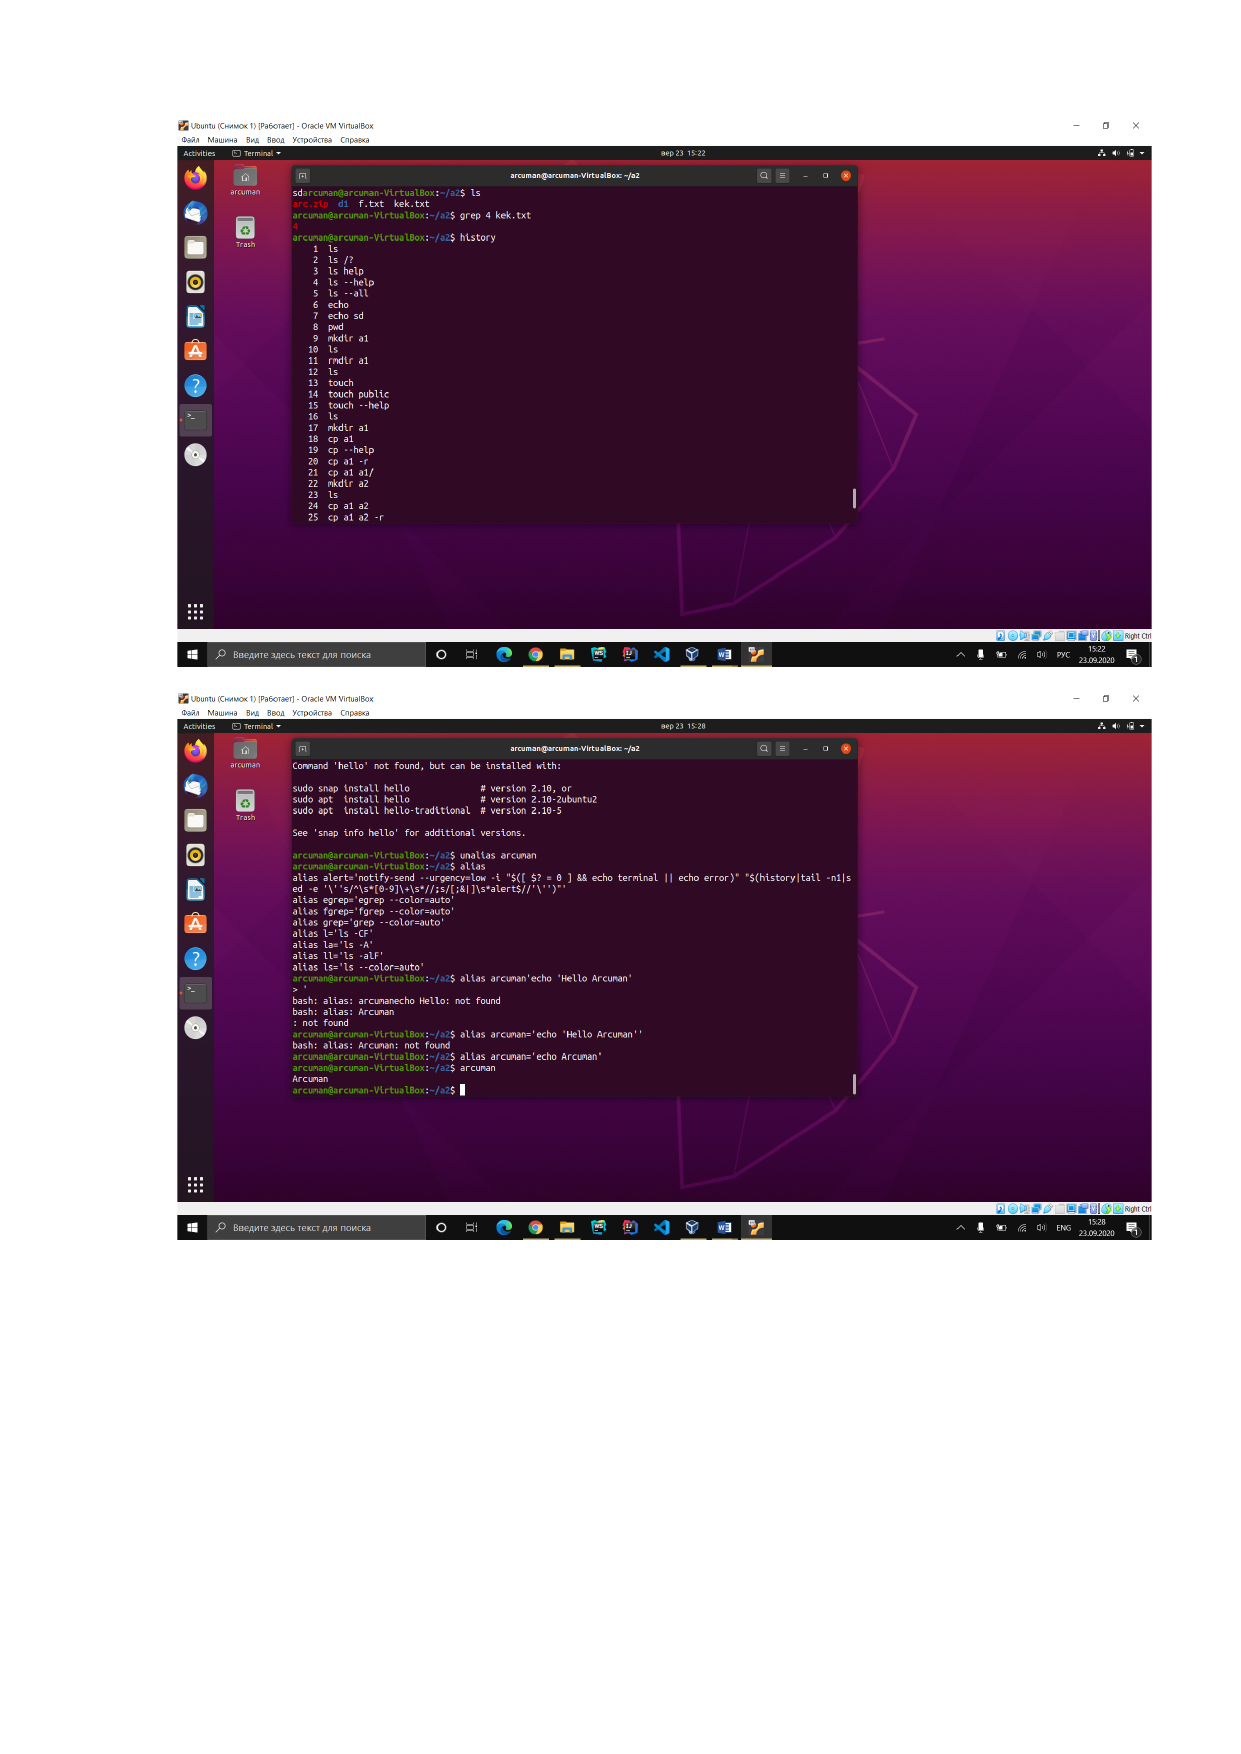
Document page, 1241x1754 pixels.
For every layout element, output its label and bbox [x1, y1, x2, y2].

picture [177, 691, 1152, 1240]
picture [177, 118, 1152, 667]
